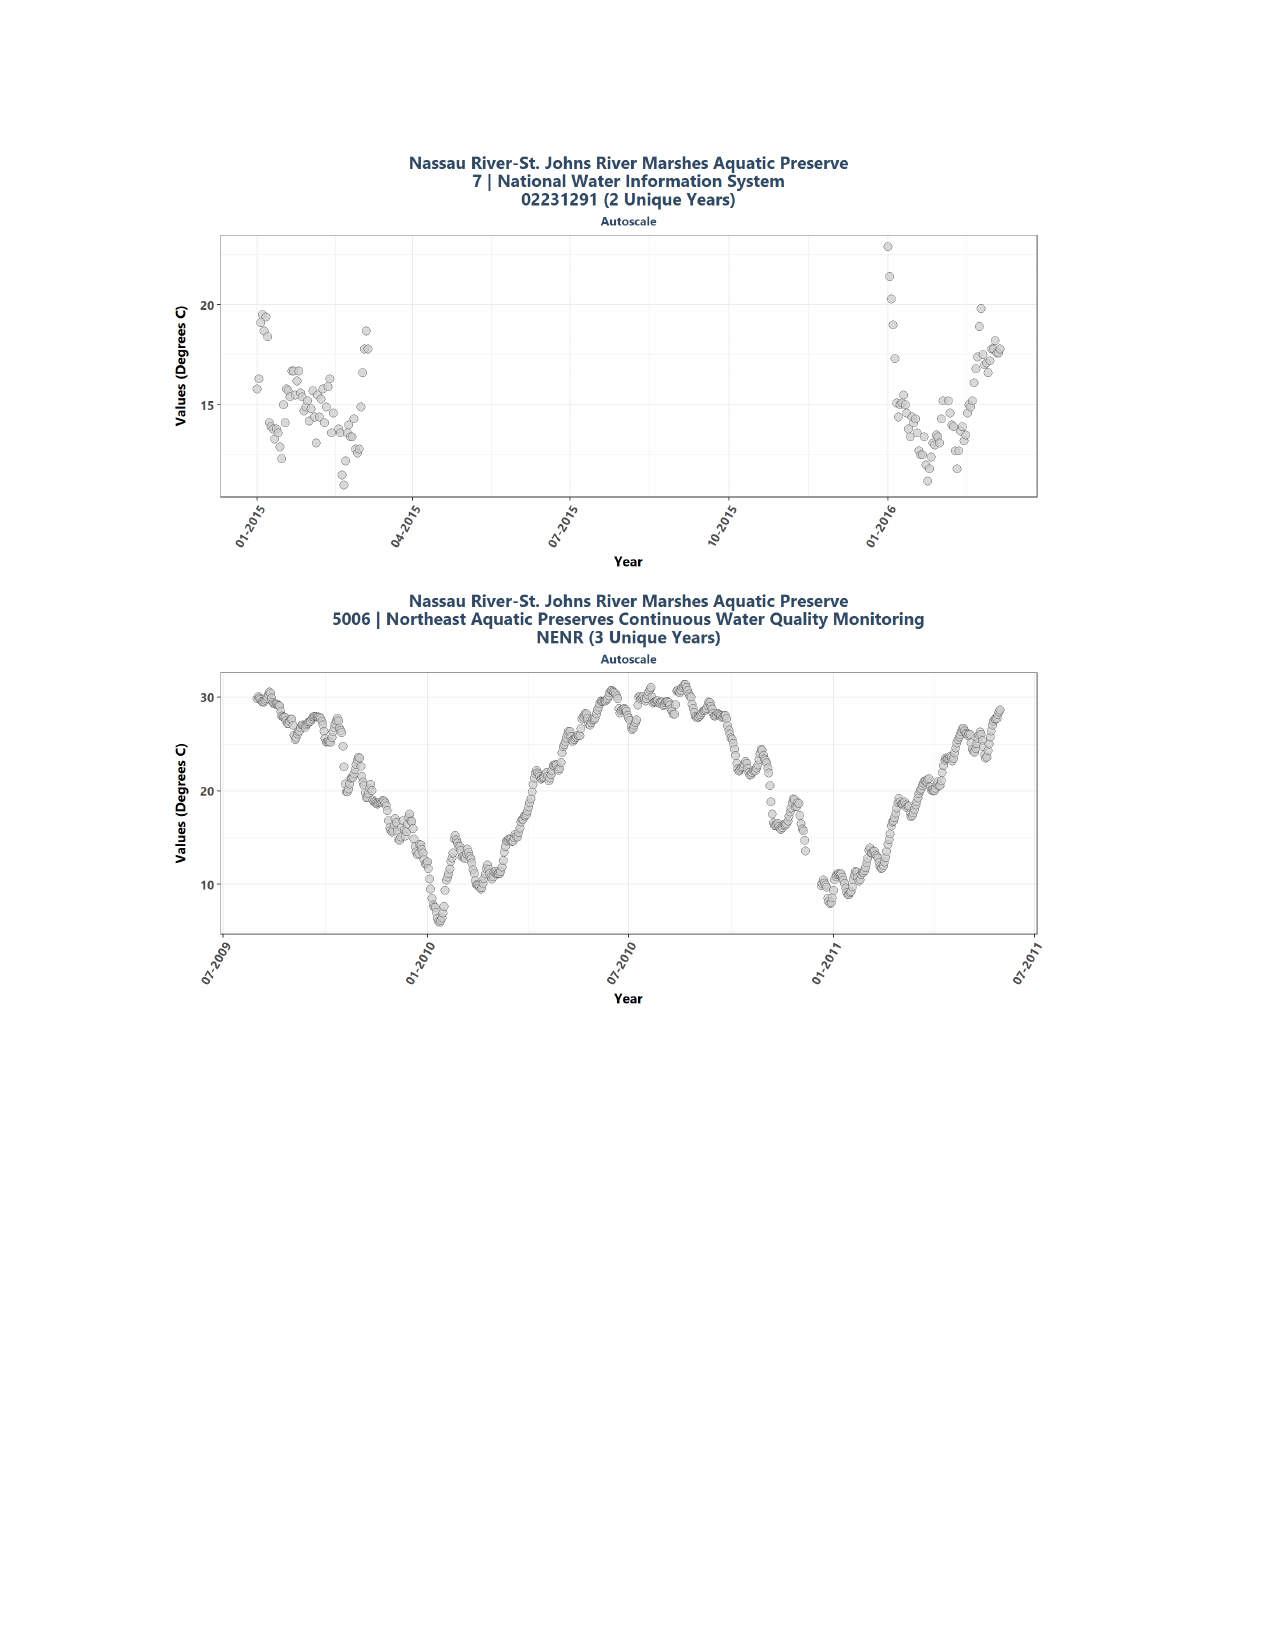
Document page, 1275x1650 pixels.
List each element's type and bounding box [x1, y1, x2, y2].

picture [168, 150, 1044, 1025]
